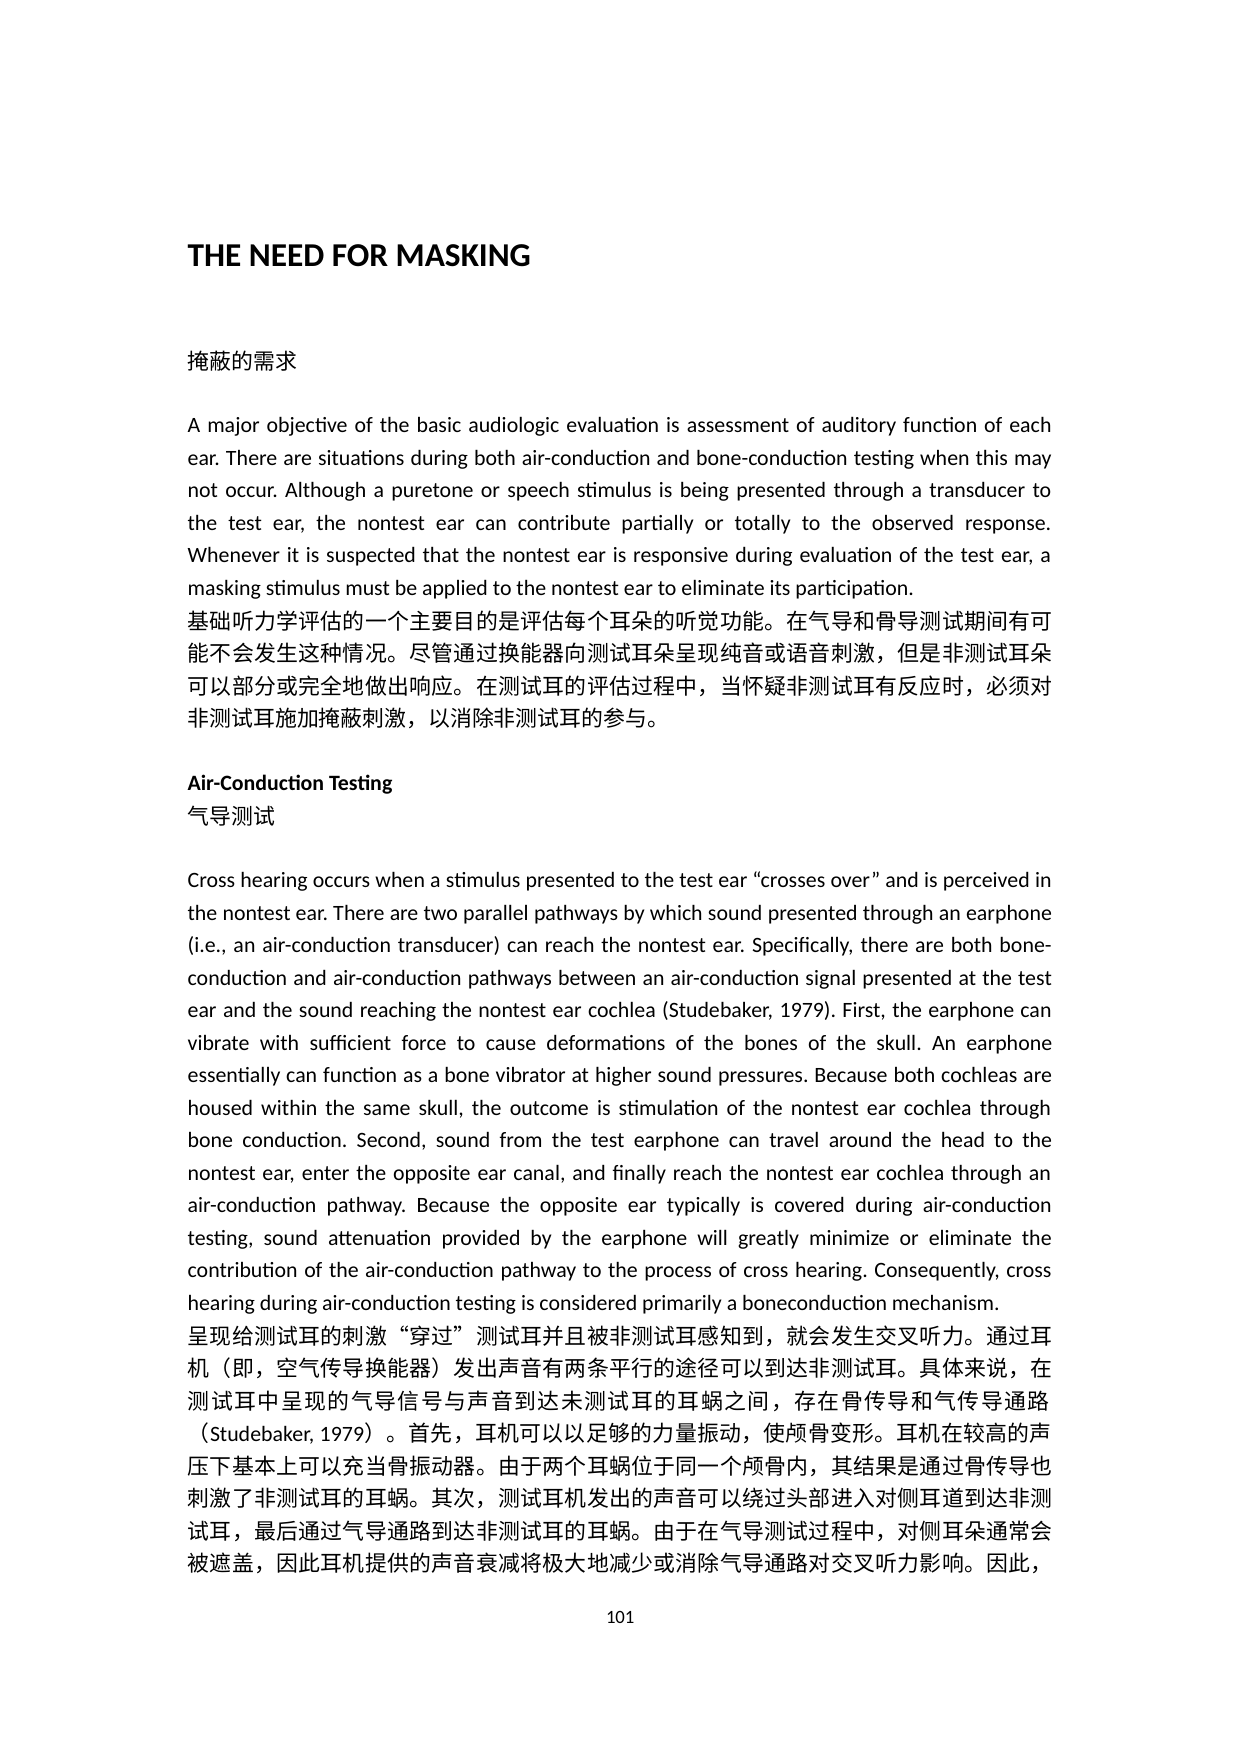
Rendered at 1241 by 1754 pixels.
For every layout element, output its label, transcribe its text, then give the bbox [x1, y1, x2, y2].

text Cross hearing occurs when a stimulus presented to the test ear “crosses over” and is perceived in the nontest ear. There are two parallel pathways by which sound presented through an earphone (i.e., an air-conduction transducer) can reach the nontest ear. Speciﬁcally, there are both bone-conduction and air-conduction pathways between an air-conduction signal presented at the test ear and the sound reaching the nontest ear cochlea (Studebaker, 1979). First, the earphone can vibrate with sufﬁcient force to cause deformations of the bones of the skull. An earphone essentially can function as a bone vibrator at higher sound pressures. Because both cochleas are housed within the same skull, the outcome is stimulation of the nontest ear cochlea through bone conduction. Second, sound from the test earphone can travel around the head to the nontest ear, enter the opposite ear canal, and ﬁnally reach the nontest ear cochlea through an air-conduction pathway. Because the opposite ear typically is covered during air-conduction testing, sound attenuation provided by the earphone will greatly minimize or eliminate the contribution of the air-conduction pathway to the process of cross hearing. Consequently, cross hearing during air-conduction testing is considered primarily a boneconduction mechanism. [187, 863, 1053, 1318]
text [187, 1318, 1053, 1578]
text 掩蔽的需求 [187, 343, 1053, 376]
text A major objective of the basic audiologic evaluation is assessment of auditory function of each ear. There are situations during both air-conduction and bone-conduction testing when this may not occur. Although a puretone or speech stimulus is being presented through a transducer to the test ear, the nontest ear can contribute partially or totally to the observed response. Whenever it is suspected that the nontest ear is responsive during evaluation of the test ear, a masking stimulus must be applied to the nontest ear to eliminate its participation. [187, 408, 1053, 603]
text Air-Conduction Testing [187, 766, 1053, 798]
subtitle THE NEED FOR MASKING [187, 222, 1053, 287]
text 基础听力学评估的一个主要目的是评估每个耳朵的听觉功能。在气导和骨导测试期间有可能不会发生这种情况。尽管通过换能器向测试耳朵呈现纯音或语音刺激，但是非测试耳朵可以部分或完全地做出响应。在测试耳的评估过程中，当怀疑非测试耳有反应时，必须对非测试耳施加掩蔽刺激，以消除非测试耳的参与。 [187, 603, 1053, 733]
text 气导测试 [187, 798, 1053, 831]
